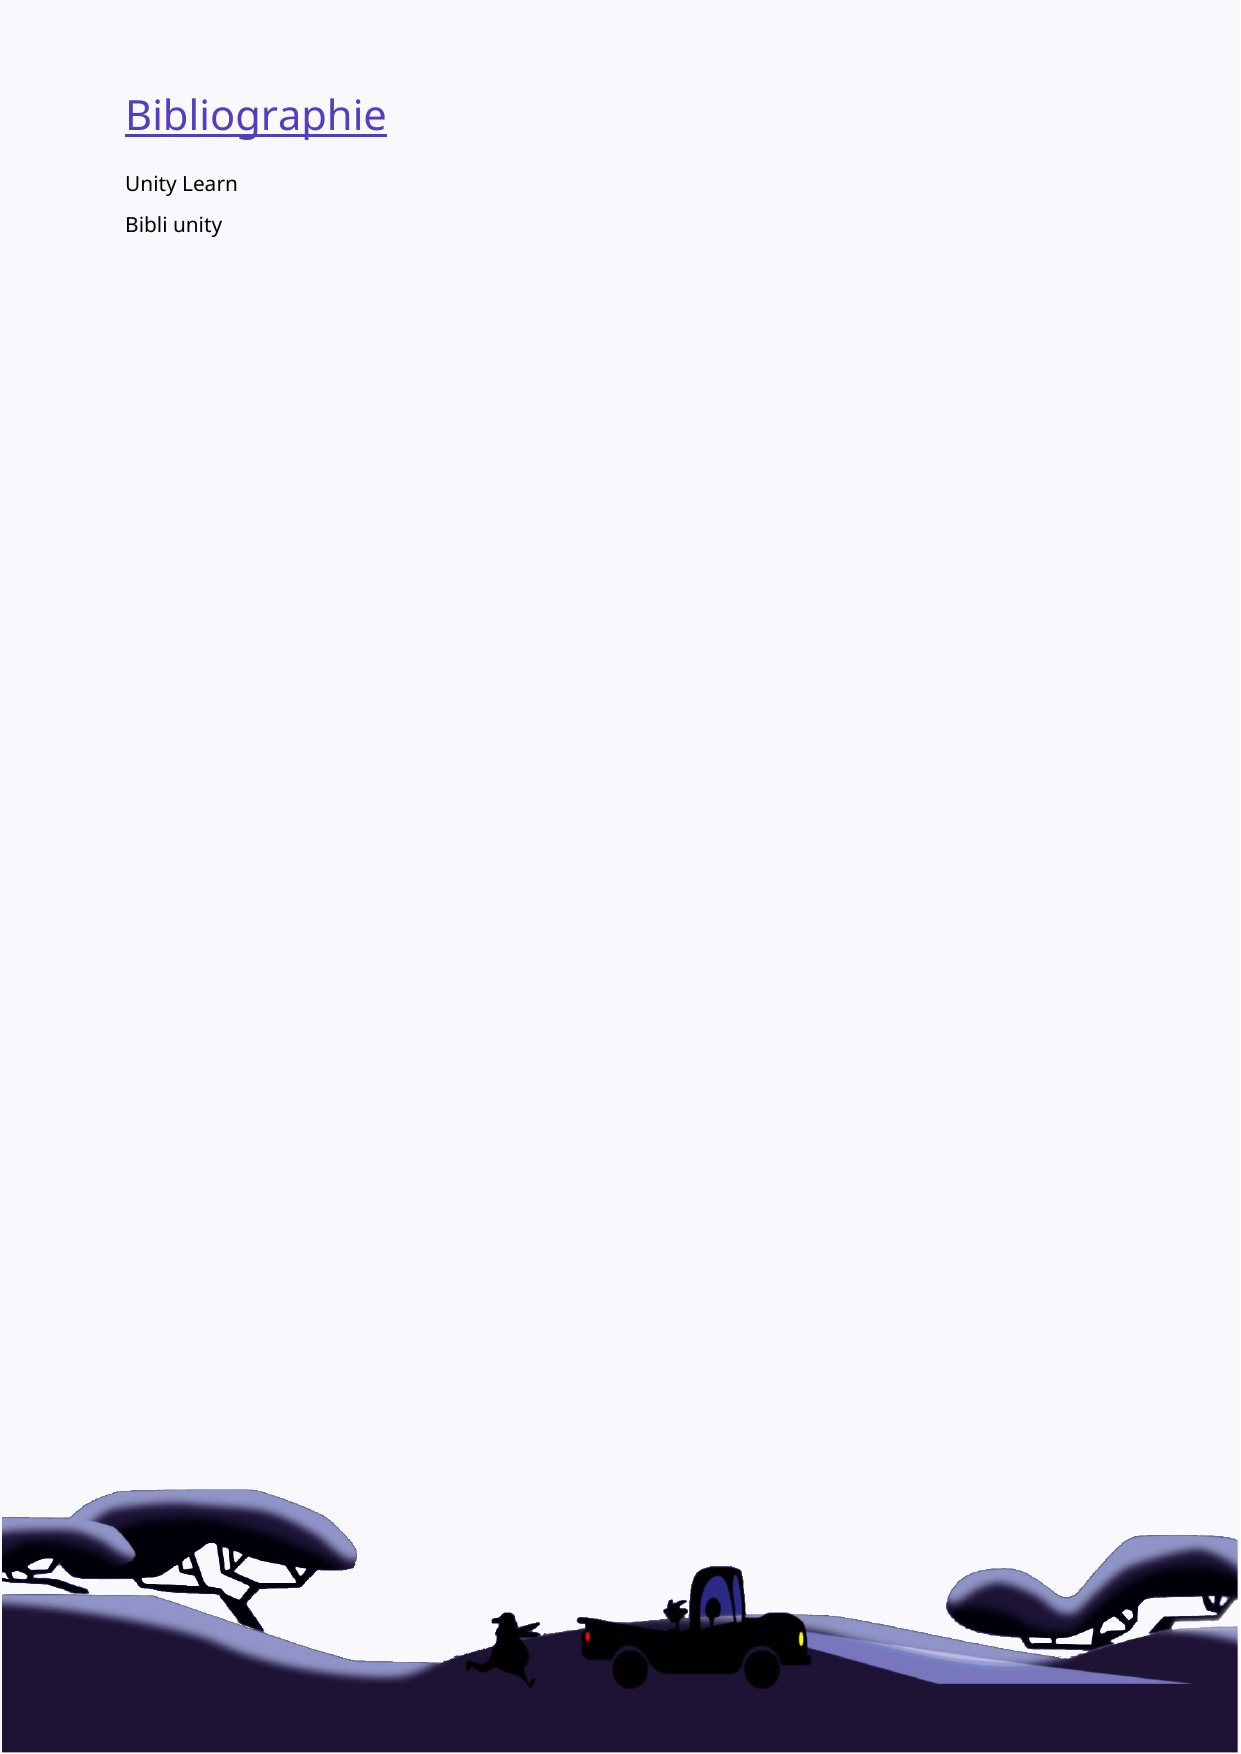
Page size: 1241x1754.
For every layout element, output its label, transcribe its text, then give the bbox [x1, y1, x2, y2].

text Bibli unity [125, 211, 1146, 239]
text Bibliographie [125, 86, 1146, 142]
text Unity Learn [125, 169, 1146, 198]
picture [0, 1488, 1238, 1752]
